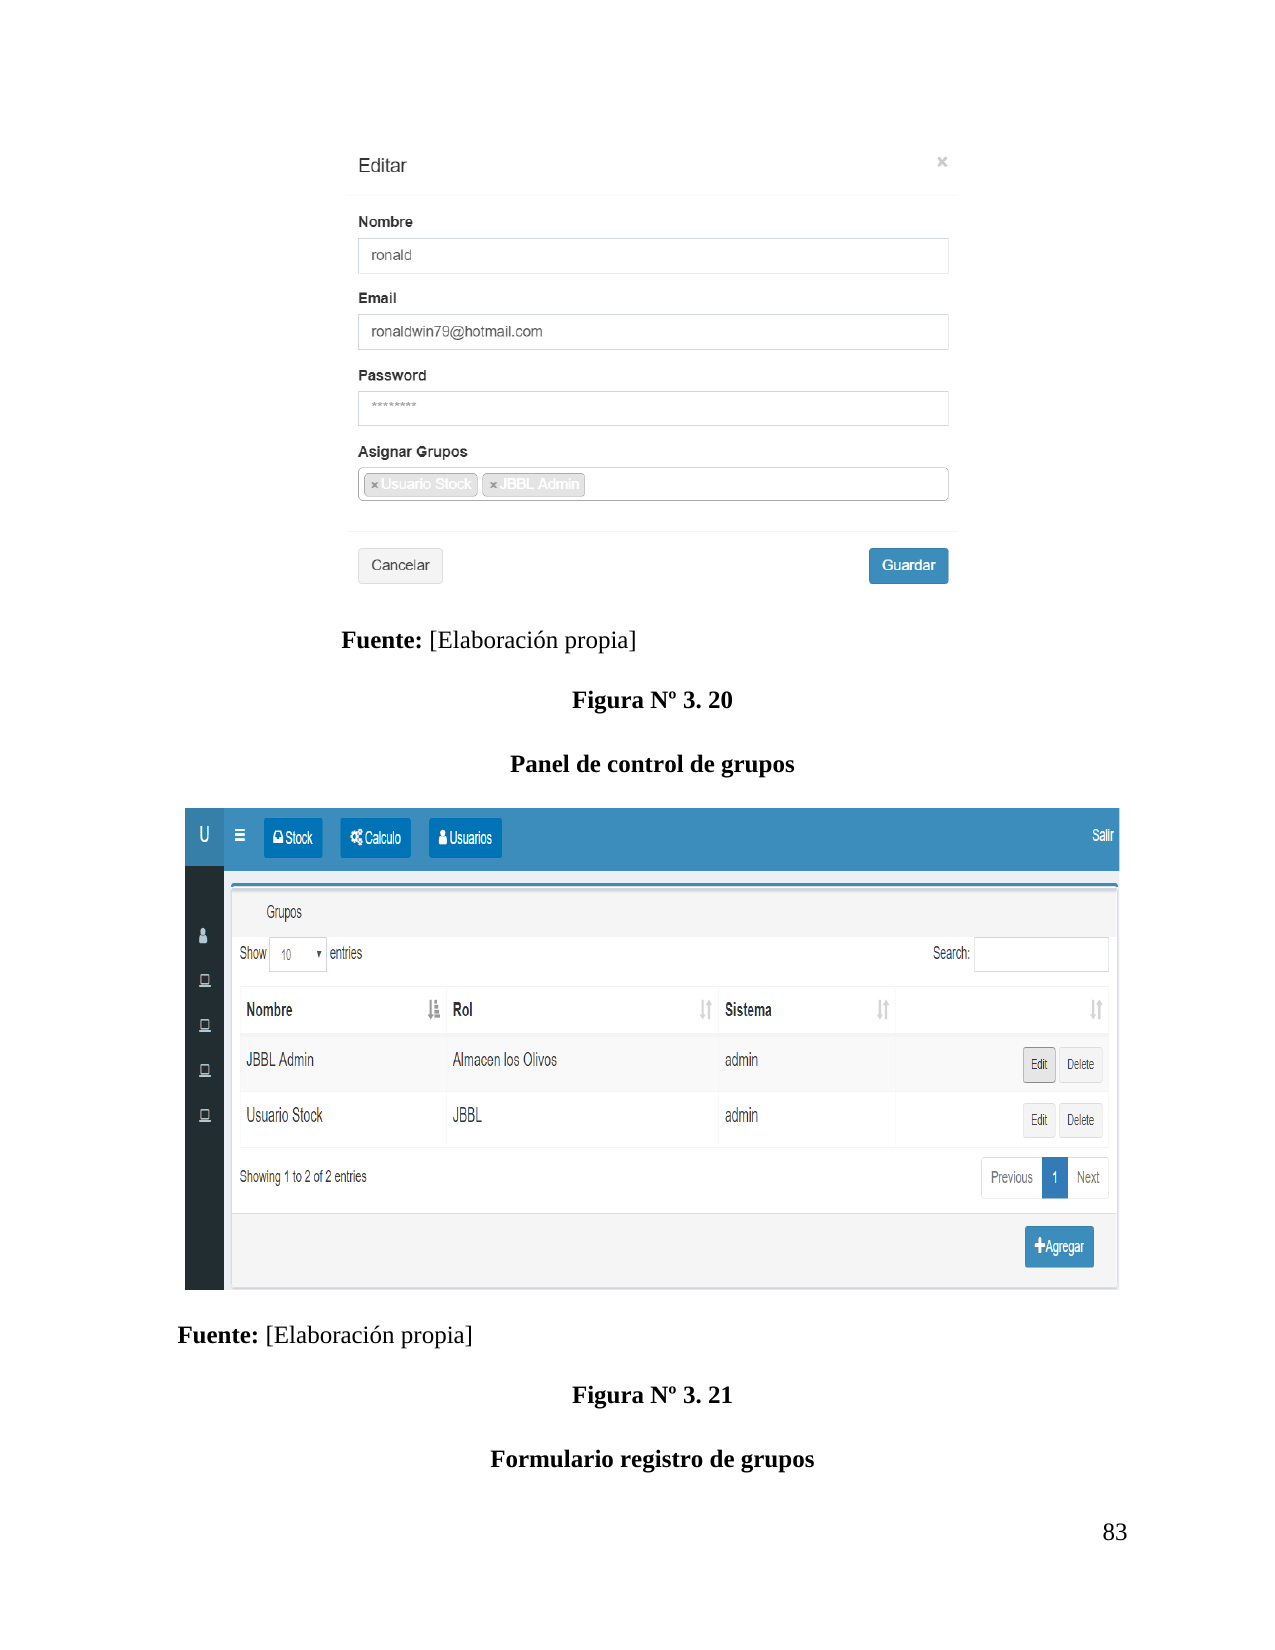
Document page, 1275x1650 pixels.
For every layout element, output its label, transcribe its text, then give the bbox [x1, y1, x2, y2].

text Fuente: [Elaboración propia] [341, 625, 1127, 654]
picture [347, 147, 958, 594]
text Fuente: [Elaboración propia] [177, 1320, 1127, 1349]
text Figura Nº 3. 20 [177, 685, 1127, 713]
text Panel de control de grupos [177, 749, 1127, 777]
text Formulario registro de grupos [177, 1444, 1127, 1473]
picture [185, 808, 1120, 1290]
text Figura Nº 3. 21 [177, 1380, 1127, 1409]
